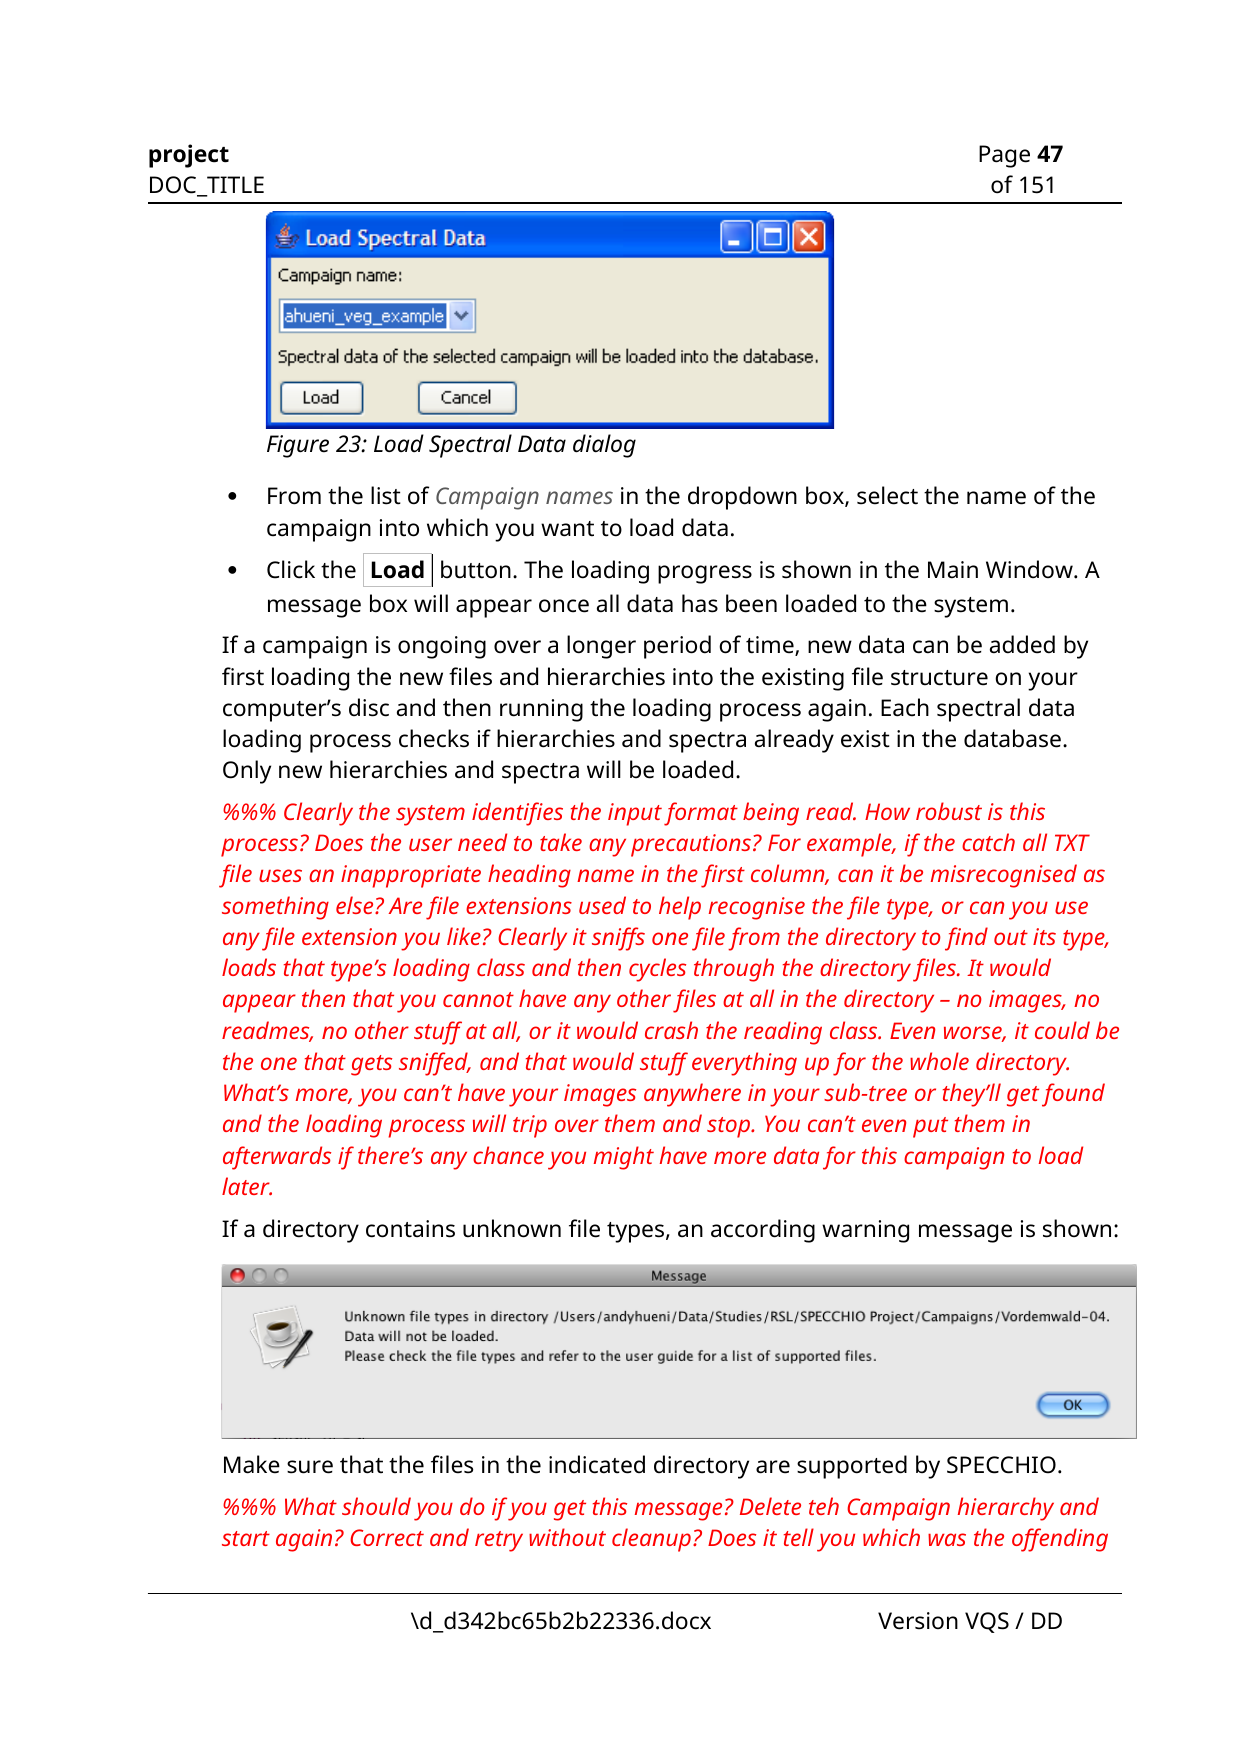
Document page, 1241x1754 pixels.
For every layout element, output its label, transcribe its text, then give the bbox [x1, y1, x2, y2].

picture [265, 211, 835, 429]
text If a directory contains unknown file types, an according warning message is shown: [222, 1212, 1122, 1244]
text Click the Load button. The loading progress is shown in the Main Window. A message box will appear once all data has been loaded to the system. [228, 553, 1122, 619]
text %%% Clearly the system identifies the input format being read. How robust is this process? Does the user need to take any precautions? For example, if the catch all TXT file uses an inappropriate heading name in the first column, can it be misrecognised as something else? Are file extensions used to help recognise the file type, or can you use any file extension you like? Clearly it sniffs one file from the directory to find out its type, loads that type’s loading class and then cycles through the directory files. It would appear then that you cannot have any other files at all in the directory – no images, no readmes, no other stuff at all, or it would crash the reading class. Even worse, it could be the one that gets sniffed, and that would stuff everything up for the whole directory. What’s more, you can’t have your images anywhere in your sub-tree or they’ll get found and the loading process will trip over them and stop. You can’t even put them in afterwards if there’s any chance you might have more data for this campaign to load later. [222, 796, 1122, 1202]
text If a campaign is ongoing over a longer period of time, new data can be added by first loading the new files and hierarchies into the existing file structure on your computer’s disc and then running the loading process again. Each spectral data loading process checks if hierarchies and spectra already exist in the database. Only new hierarchies and spectra will be loaded. [222, 629, 1122, 785]
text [222, 1491, 1122, 1553]
picture [221, 1264, 1137, 1439]
text From the list of Campaign names in the dropdown box, select the name of the campaign into which you want to load data. [228, 480, 1122, 543]
text Make sure that the files in the indicated directory are supported by SPECCHIO. [222, 1449, 1122, 1480]
